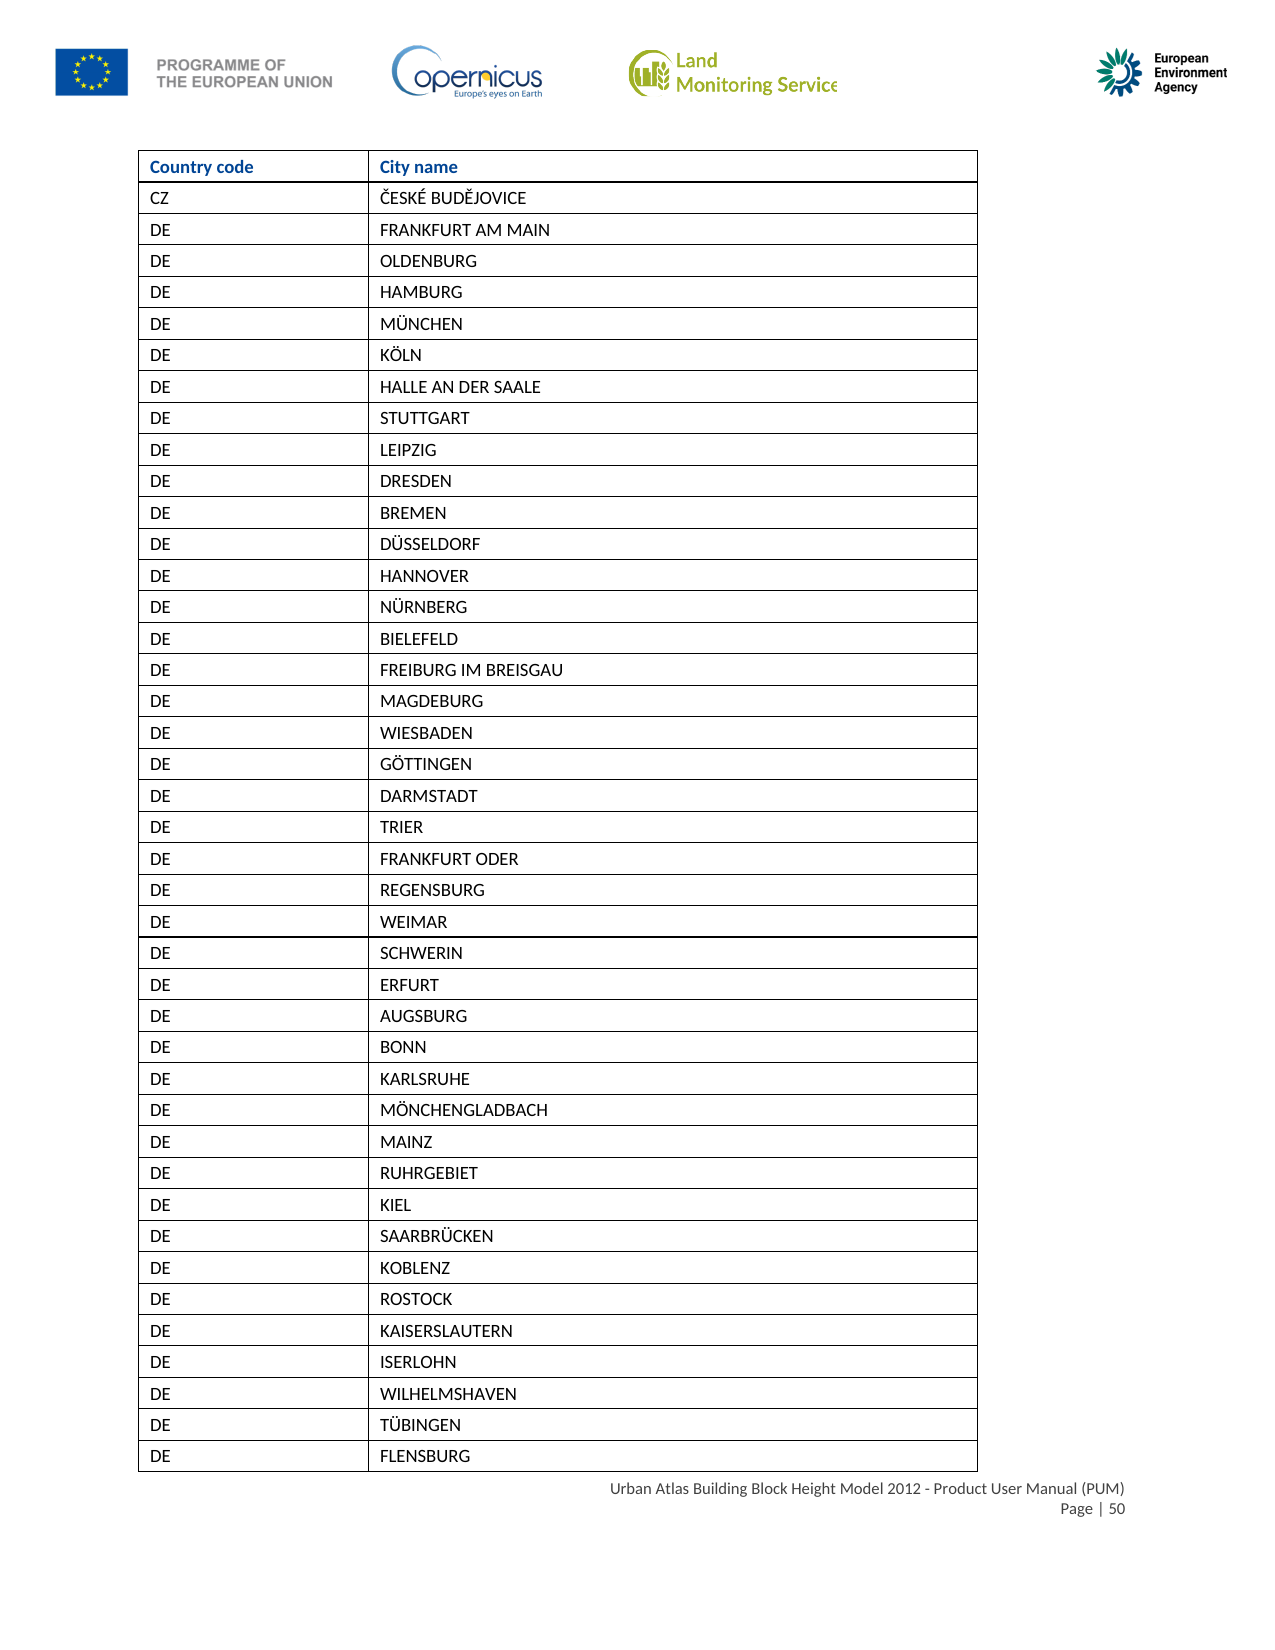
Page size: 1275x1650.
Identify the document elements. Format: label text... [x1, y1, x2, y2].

table_cell DE [139, 245, 368, 276]
table_cell ERFURT [369, 969, 977, 999]
table_cell KIEL [369, 1189, 977, 1219]
table_cell KARLSRUHE [369, 1063, 977, 1094]
table_cell OLDENBURG [369, 245, 977, 276]
table_cell DE [139, 403, 368, 433]
table_cell ČESKÉ BUDĚJOVICE [369, 183, 977, 213]
table_cell DRESDEN [369, 466, 977, 496]
table_cell GÖTTINGEN [369, 749, 977, 779]
table_cell DARMSTADT [369, 780, 977, 811]
table_cell DE [139, 1378, 368, 1408]
table_header City name [369, 151, 977, 181]
table_cell HAMBURG [369, 277, 977, 307]
table_cell LEIPZIG [369, 434, 977, 464]
table_cell DE [139, 560, 368, 590]
table_cell DE [139, 686, 368, 716]
table_cell RUHRGEBIET [369, 1158, 977, 1188]
table_cell DE [139, 717, 368, 748]
table_cell DE [139, 1346, 368, 1377]
table_cell WILHELMSHAVEN [369, 1378, 977, 1408]
table_cell DE [139, 843, 368, 873]
table_cell SCHWERIN [369, 938, 977, 968]
table_cell ISERLOHN [369, 1346, 977, 1377]
table_cell FRANKFURT AM MAIN [369, 214, 977, 244]
table_cell DE [139, 1189, 368, 1219]
table_cell DE [139, 277, 368, 307]
table_cell FRANKFURT ODER [369, 843, 977, 873]
table_cell DE [139, 623, 368, 653]
table_cell DE [139, 1063, 368, 1094]
table_cell DE [139, 1315, 368, 1345]
table_cell DE [139, 371, 368, 402]
table_cell DE [139, 1032, 368, 1062]
table_cell DE [139, 340, 368, 370]
table_cell MÖNCHENGLADBACH [369, 1095, 977, 1125]
table_cell DE [139, 466, 368, 496]
table_cell KAISERSLAUTERN [369, 1315, 977, 1345]
table_cell TRIER [369, 812, 977, 842]
table_cell WEIMAR [369, 906, 977, 936]
table_cell DÜSSELDORF [369, 529, 977, 559]
table_cell CZ [139, 183, 368, 213]
picture [371, 15, 560, 130]
table_cell DE [139, 1095, 368, 1125]
table_cell STUTTGART [369, 403, 977, 433]
table_cell BONN [369, 1032, 977, 1062]
table_cell ROSTOCK [369, 1284, 977, 1314]
table_cell DE [139, 591, 368, 622]
table_cell DE [139, 308, 368, 339]
table_cell DE [139, 969, 368, 999]
table_cell DE [139, 1000, 368, 1031]
table_cell SAARBRÜCKEN [369, 1221, 977, 1251]
table_cell HALLE AN DER SAALE [369, 371, 977, 402]
table_cell DE [139, 1252, 368, 1282]
table_cell DE [139, 1409, 368, 1440]
table_cell MAINZ [369, 1126, 977, 1157]
table_cell NÜRNBERG [369, 591, 977, 622]
table_cell MÜNCHEN [369, 308, 977, 339]
table_cell DE [139, 529, 368, 559]
table_cell DE [139, 780, 368, 811]
table_cell KOBLENZ [369, 1252, 977, 1282]
picture [628, 50, 837, 97]
table_cell DE [139, 1441, 368, 1471]
table_cell HANNOVER [369, 560, 977, 590]
table_cell MAGDEBURG [369, 686, 977, 716]
table_cell DE [139, 875, 368, 905]
table_header Country code [139, 151, 368, 181]
table_cell FREIBURG IM BREISGAU [369, 654, 977, 685]
table_cell DE [139, 1284, 368, 1314]
table_cell BIELEFELD [369, 623, 977, 653]
table_cell DE [139, 654, 368, 685]
table_cell TÜBINGEN [369, 1409, 977, 1440]
table_cell DE [139, 1221, 368, 1251]
table_cell DE [139, 1158, 368, 1188]
table_cell WIESBADEN [369, 717, 977, 748]
table_cell DE [139, 1126, 368, 1157]
table_cell DE [139, 938, 368, 968]
table_cell DE [139, 906, 368, 936]
table_cell DE [139, 497, 368, 527]
table_cell DE [139, 434, 368, 464]
table_cell DE [139, 749, 368, 779]
table_cell KÖLN [369, 340, 977, 370]
table_cell FLENSBURG [369, 1441, 977, 1471]
table_cell BREMEN [369, 497, 977, 527]
table_cell DE [139, 214, 368, 244]
table_cell AUGSBURG [369, 1000, 977, 1031]
table_cell REGENSBURG [369, 875, 977, 905]
picture [1094, 46, 1228, 97]
table_cell DE [139, 812, 368, 842]
picture [29, 21, 351, 124]
